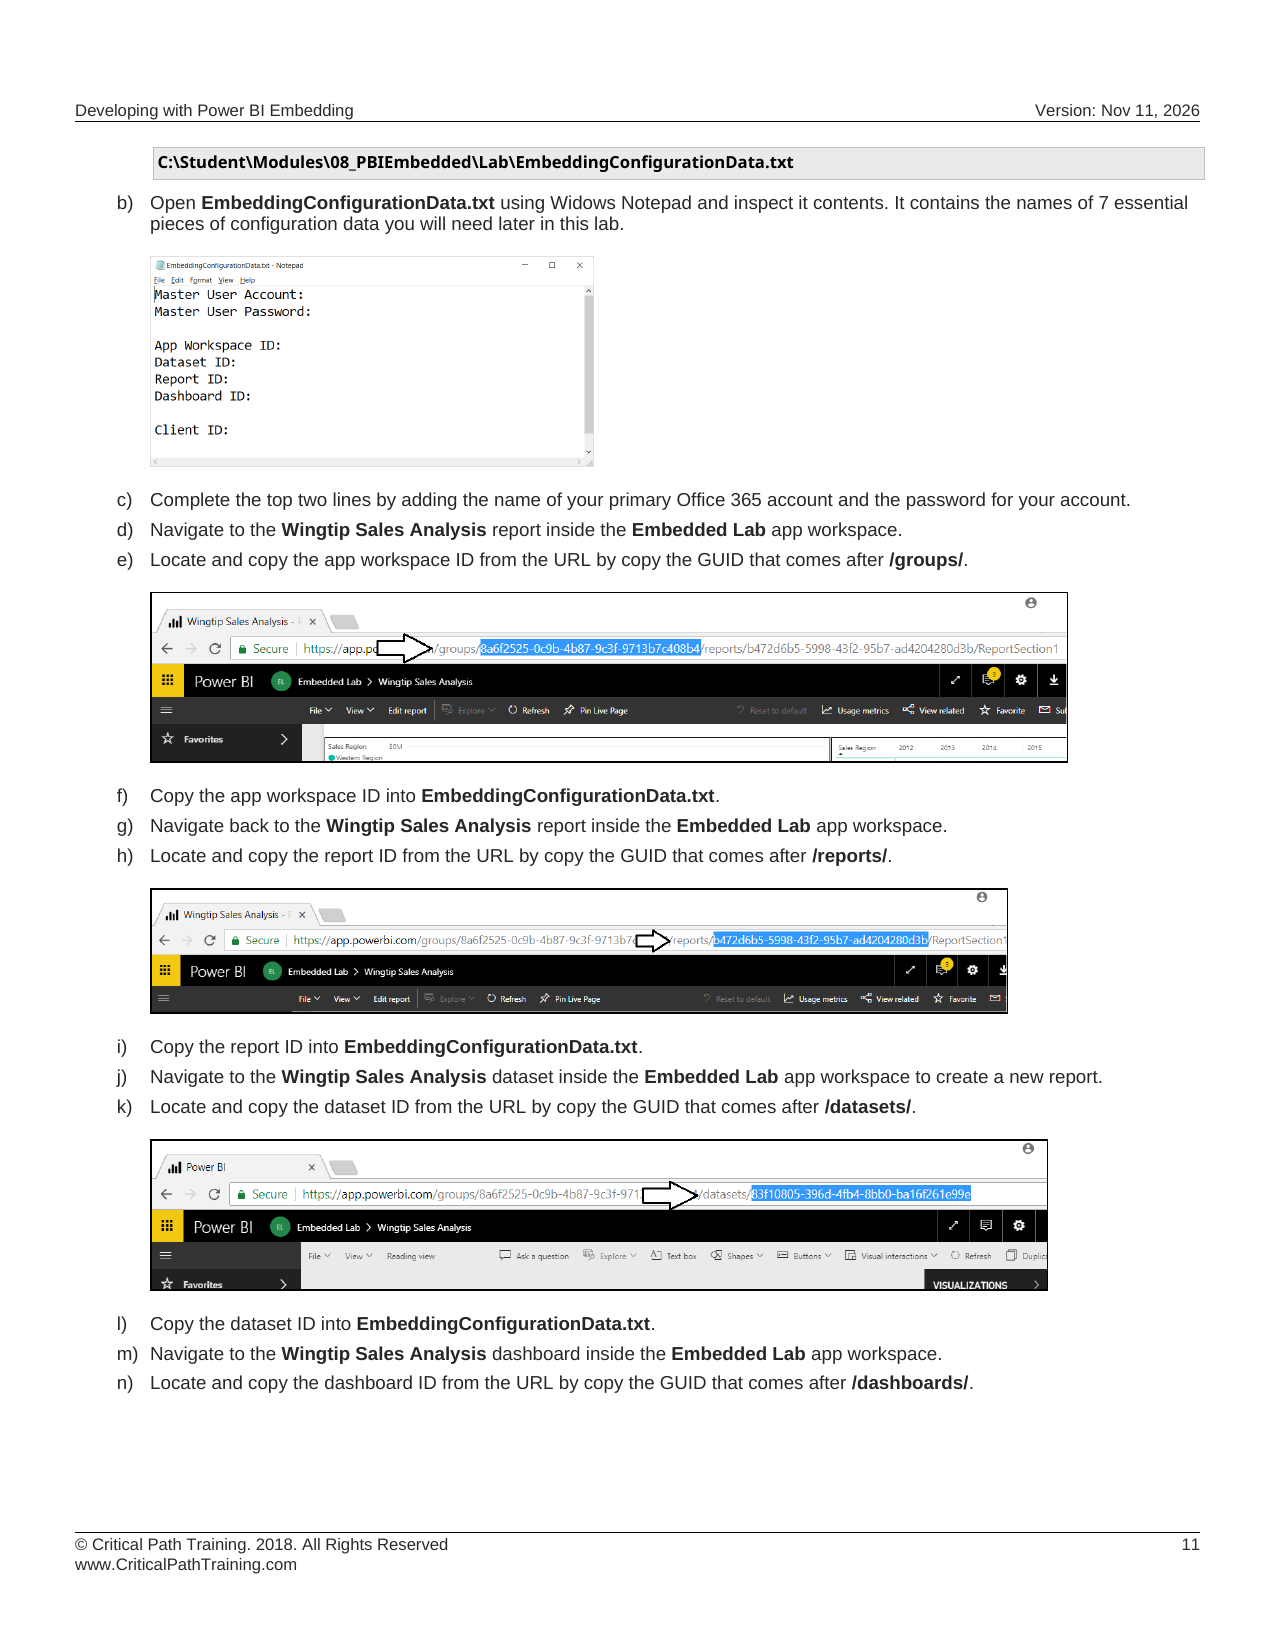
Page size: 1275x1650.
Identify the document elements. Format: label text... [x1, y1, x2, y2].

text Copy the app workspace ID into EmbeddingConfigurationData.txt. [117, 785, 1200, 806]
text C:\Student\Modules\08_PBIEmbedded\Lab\EmbeddingConfigurationData.txt [154, 148, 1204, 179]
picture [150, 256, 594, 467]
text Locate and copy the dashboard ID from the URL by copy the GUID that comes after /dashboards/. [117, 1372, 1200, 1394]
text Navigate back to the Wingtip Sales Analysis report inside the Embedded Lab app workspace. [117, 814, 1200, 836]
text Navigate to the Wingtip Sales Analysis dashboard inside the Embedded Lab app workspace. [117, 1342, 1200, 1364]
picture [152, 890, 1007, 1012]
text Copy the dataset ID into EmbeddingConfigurationData.txt. [117, 1312, 1200, 1334]
picture [152, 1141, 1047, 1289]
text Locate and copy the dataset ID from the URL by copy the GUID that comes after /datasets/. [117, 1096, 1200, 1117]
text Locate and copy the app workspace ID from the URL by copy the GUID that comes after /groups/. [117, 548, 1200, 570]
text Navigate to the Wingtip Sales Analysis dataset inside the Embedded Lab app workspace to create a new report. [117, 1066, 1200, 1087]
text Locate and copy the report ID from the URL by copy the GUID that comes after /reports/. [117, 844, 1200, 866]
text Open EmbeddingConfigurationData.txt using Widows Notepad and inspect it contents. It contains the names of 7 essential pieces of configuration data you will need later in this lab. [117, 192, 1200, 235]
text Copy the report ID into EmbeddingConfigurationData.txt. [117, 1036, 1200, 1057]
text Complete the top two lines by adding the name of your primary Office 365 account and the password for your account. [117, 488, 1200, 510]
picture [152, 593, 1067, 761]
text Navigate to the Wingtip Sales Analysis report inside the Embedded Lab app workspace. [117, 518, 1200, 540]
